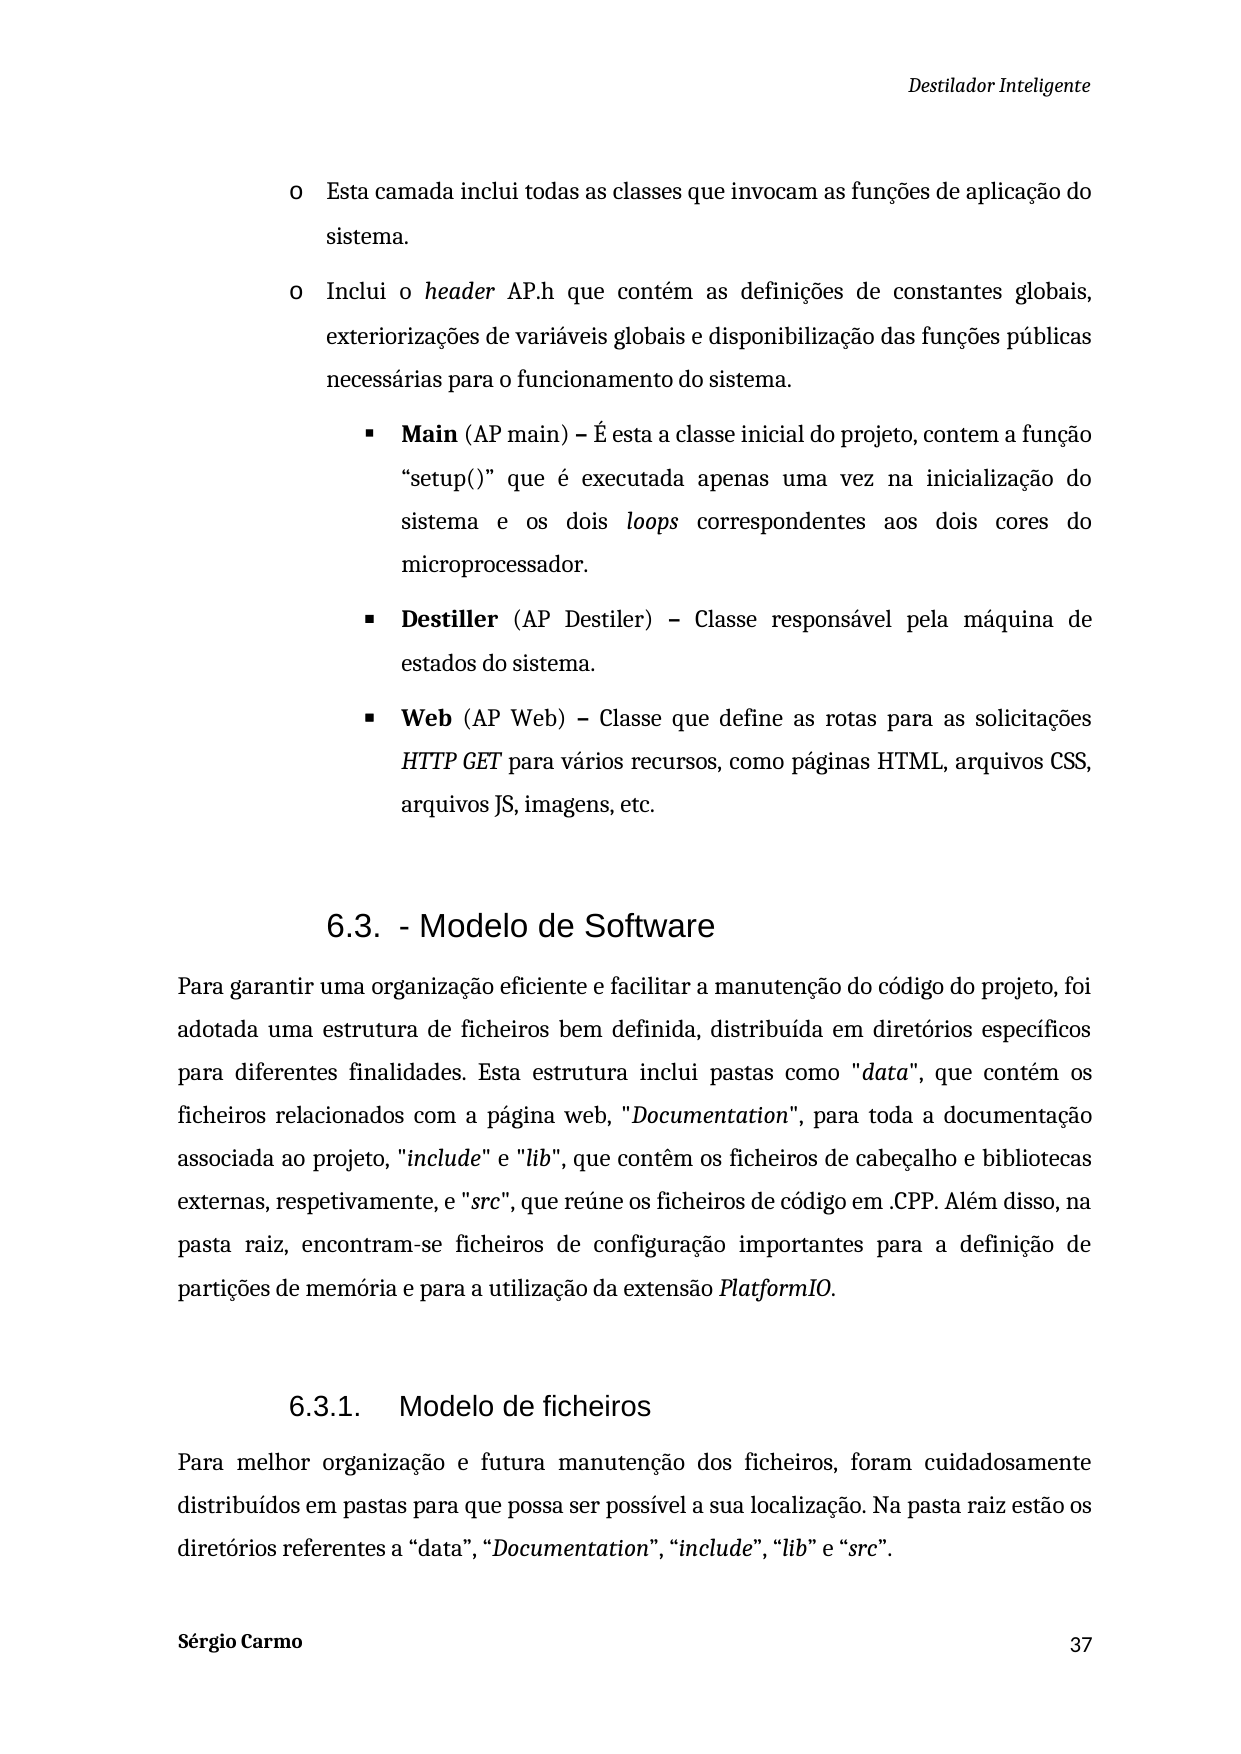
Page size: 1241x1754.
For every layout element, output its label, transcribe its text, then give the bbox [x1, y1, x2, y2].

list Web (AP Web) – Classe que define as rotas para as solicitações HTTP GET para vários recursos, como páginas HTML, arquivos CSS, arquivos JS, imagens, etc. [363, 704, 1092, 819]
list Destiller (AP Destiler) – Classe responsável pela máquina de estados do sistema. [363, 605, 1092, 677]
text Para melhor organização e futura manutenção dos ficheiros, foram cuidadosamente distribuídos em pastas para que possa ser possível a sua localização. Na pasta raiz estão os diretórios referentes a “data”, “Documentation”, “include”, “lib” e “src”. [177, 1448, 1092, 1563]
subtitle - Modelo de Software [326, 906, 1092, 944]
list Esta camada inclui todas as classes que invocam as funções de aplicação do sistema. [288, 177, 1092, 250]
text Para garantir uma organização eficiente e facilitar a manutenção do código do projeto, foi adotada uma estrutura de ficheiros bem definida, distribuída em diretórios específicos para diferentes finalidades. Esta estrutura inclui pastas como "data", que contém os ficheiros relacionados com a página web, "Documentation", para toda a documentação associada ao projeto, "include" e "lib", que contêm os ficheiros de cabeçalho e bibliotecas externas, respetivamente, e "src", que reúne os ficheiros de código em .CPP. Além disso, na pasta raiz, encontram-se ficheiros de configuração importantes para a definição de partições de memória e para a utilização da extensão PlatformIO. [177, 972, 1092, 1302]
subtitle Modelo de ficheiros [288, 1389, 1092, 1422]
list Main (AP main) – É esta a classe inicial do projeto, contem a função “setup()” que é executada apenas uma vez na inicialização do sistema e os dois loops correspondentes aos dois cores do microprocessador. [363, 420, 1092, 578]
list Inclui o header AP.h que contém as definições de constantes globais, exteriorizações de variáveis globais e disponibilização das funções públicas necessárias para o funcionamento do sistema. [288, 277, 1092, 393]
